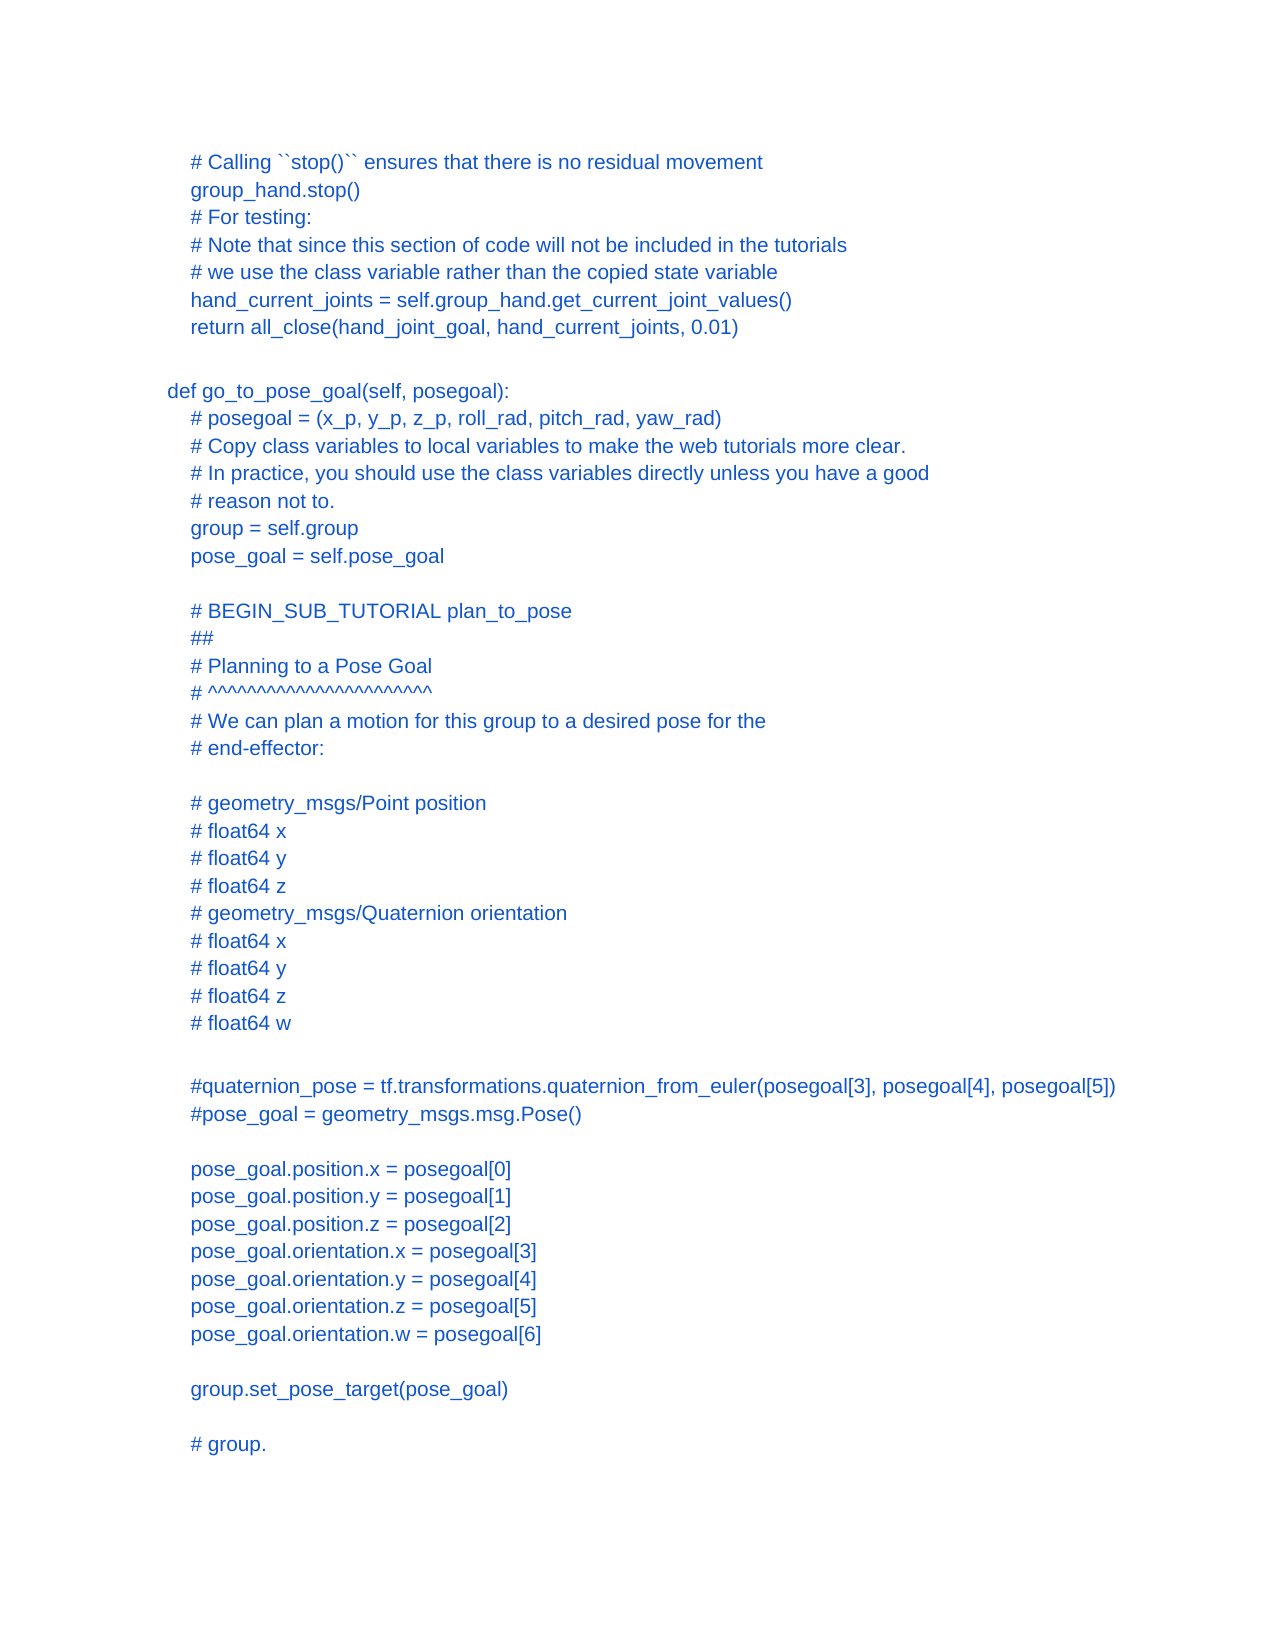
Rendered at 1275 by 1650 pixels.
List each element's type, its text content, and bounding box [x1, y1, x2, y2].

text pose_goal.orientation.w = posegoal[6] [150, 1322, 1125, 1346]
text pose_goal.position.y = posegoal[1] [150, 1184, 1125, 1208]
text # float64 x [150, 928, 1125, 952]
text group.set_pose_target(pose_goal) [150, 1377, 1125, 1401]
text #pose_goal = geometry_msgs.msg.Pose() [150, 1102, 1125, 1126]
text # posegoal = (x_p, y_p, z_p, roll_rad, pitch_rad, yaw_rad) [150, 406, 1125, 430]
text # Copy class variables to local variables to make the web tutorials more clear. [150, 433, 1125, 457]
text # geometry_msgs/Point position [150, 791, 1125, 815]
text # geometry_msgs/Quaternion orientation [150, 901, 1125, 925]
text # float64 x [150, 818, 1125, 842]
text # we use the class variable rather than the copied state variable [150, 260, 1125, 284]
text # float64 w [150, 1011, 1125, 1035]
text pose_goal.orientation.y = posegoal[4] [150, 1267, 1125, 1291]
text # group. [150, 1432, 1125, 1456]
text # Calling ``stop()`` ensures that there is no residual movement [150, 150, 1125, 174]
text pose_goal.orientation.x = posegoal[3] [150, 1239, 1125, 1263]
text pose_goal.position.x = posegoal[0] [150, 1157, 1125, 1181]
text # float64 z [150, 873, 1125, 897]
text # We can plan a motion for this group to a desired pose for the [150, 708, 1125, 732]
text group_hand.stop() [150, 177, 1125, 201]
text def go_to_pose_goal(self, posegoal): [150, 378, 1125, 402]
text # BEGIN_SUB_TUTORIAL plan_to_pose [150, 598, 1125, 622]
text # For testing: [150, 205, 1125, 229]
text # ^^^^^^^^^^^^^^^^^^^^^^^ [150, 681, 1125, 705]
text pose_goal = self.pose_goal [150, 543, 1125, 567]
text # end-effector: [150, 736, 1125, 760]
text group = self.group [150, 516, 1125, 540]
text hand_current_joints = self.group_hand.get_current_joint_values() [150, 287, 1125, 311]
text # In practice, you should use the class variables directly unless you have a good [150, 461, 1125, 485]
text # Note that since this section of code will not be included in the tutorials [150, 232, 1125, 256]
text pose_goal.position.z = posegoal[2] [150, 1212, 1125, 1236]
text # Planning to a Pose Goal [150, 653, 1125, 677]
text pose_goal.orientation.z = posegoal[5] [150, 1294, 1125, 1318]
text # reason not to. [150, 488, 1125, 512]
text return all_close(hand_joint_goal, hand_current_joints, 0.01) [150, 315, 1125, 339]
text # float64 y [150, 846, 1125, 870]
text # float64 y [150, 956, 1125, 980]
text ## [150, 626, 1125, 650]
text # float64 z [150, 983, 1125, 1007]
text #quaternion_pose = tf.transformations.quaternion_from_euler(posegoal[3], posegoal[4], posegoal[5]) [150, 1074, 1125, 1098]
